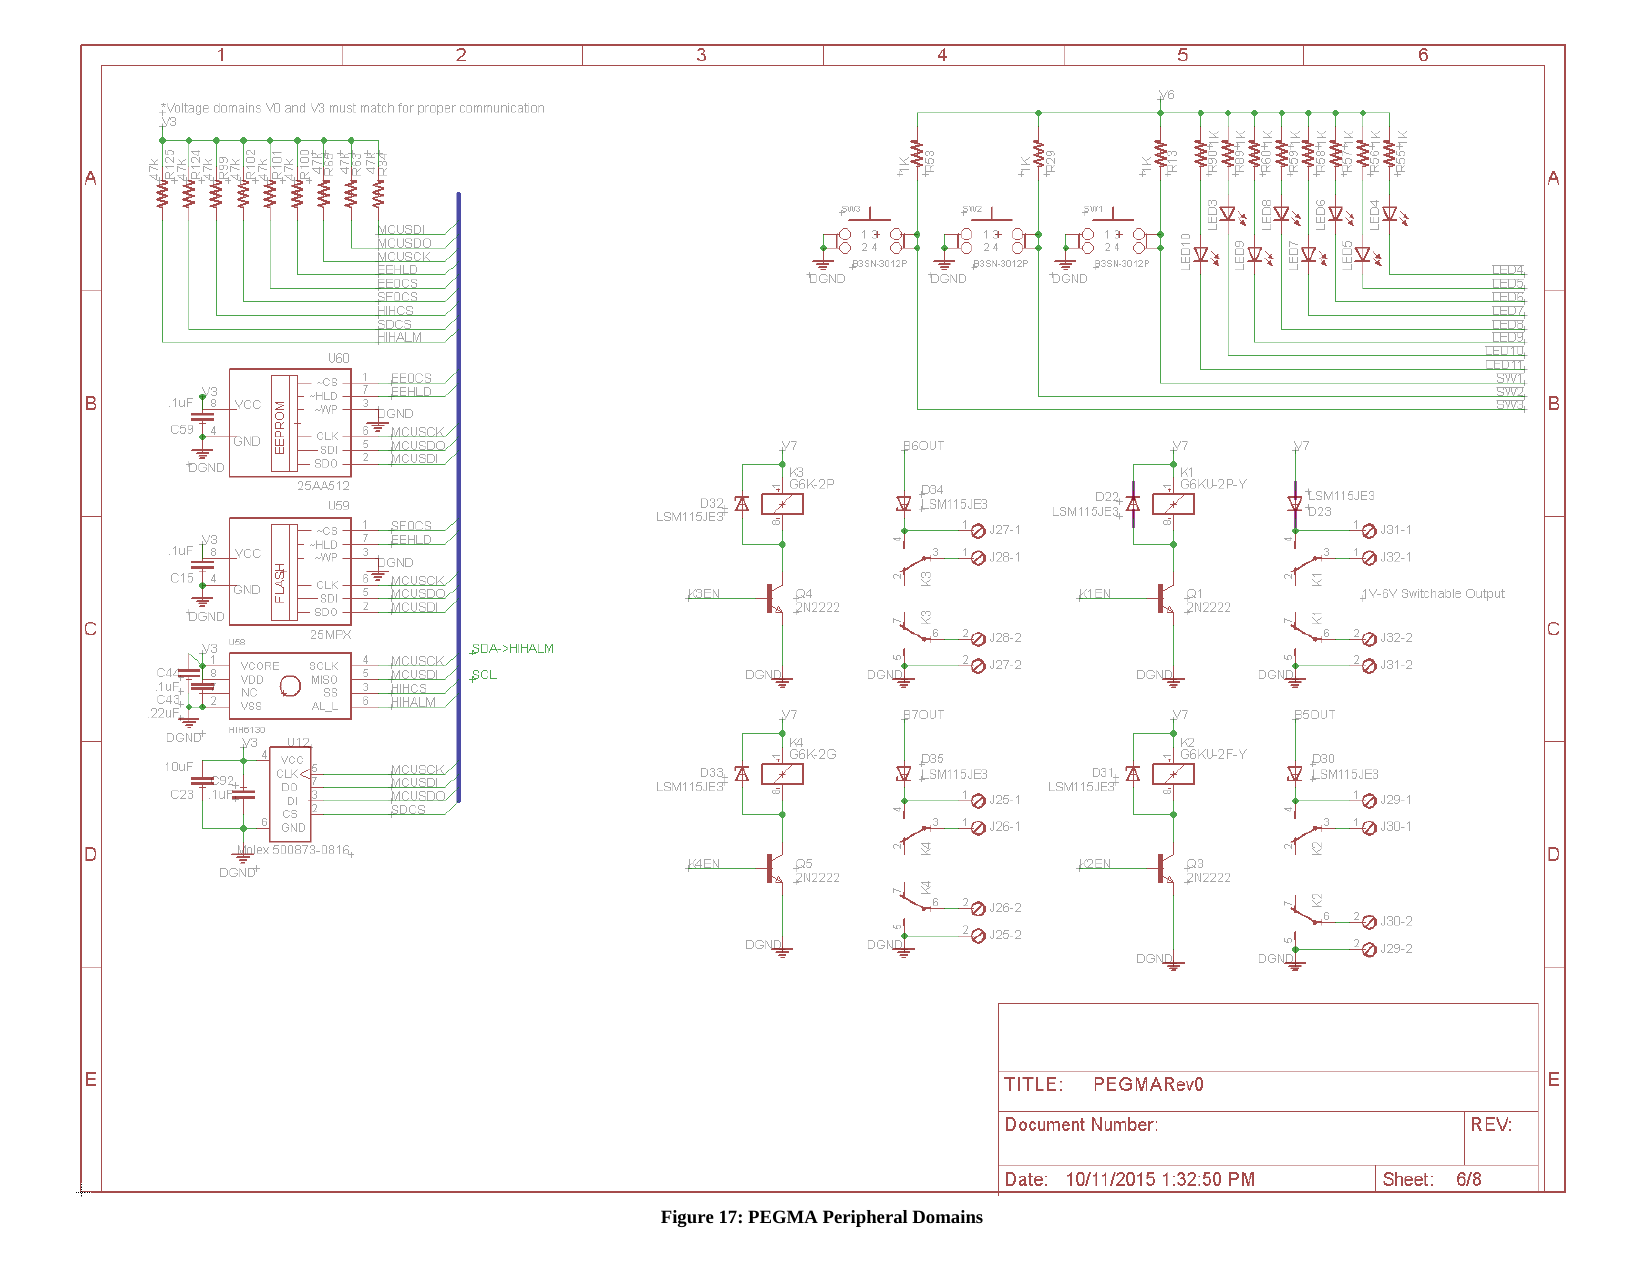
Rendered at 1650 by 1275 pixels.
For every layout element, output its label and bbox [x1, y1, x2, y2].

picture [75, 40, 1569, 1197]
